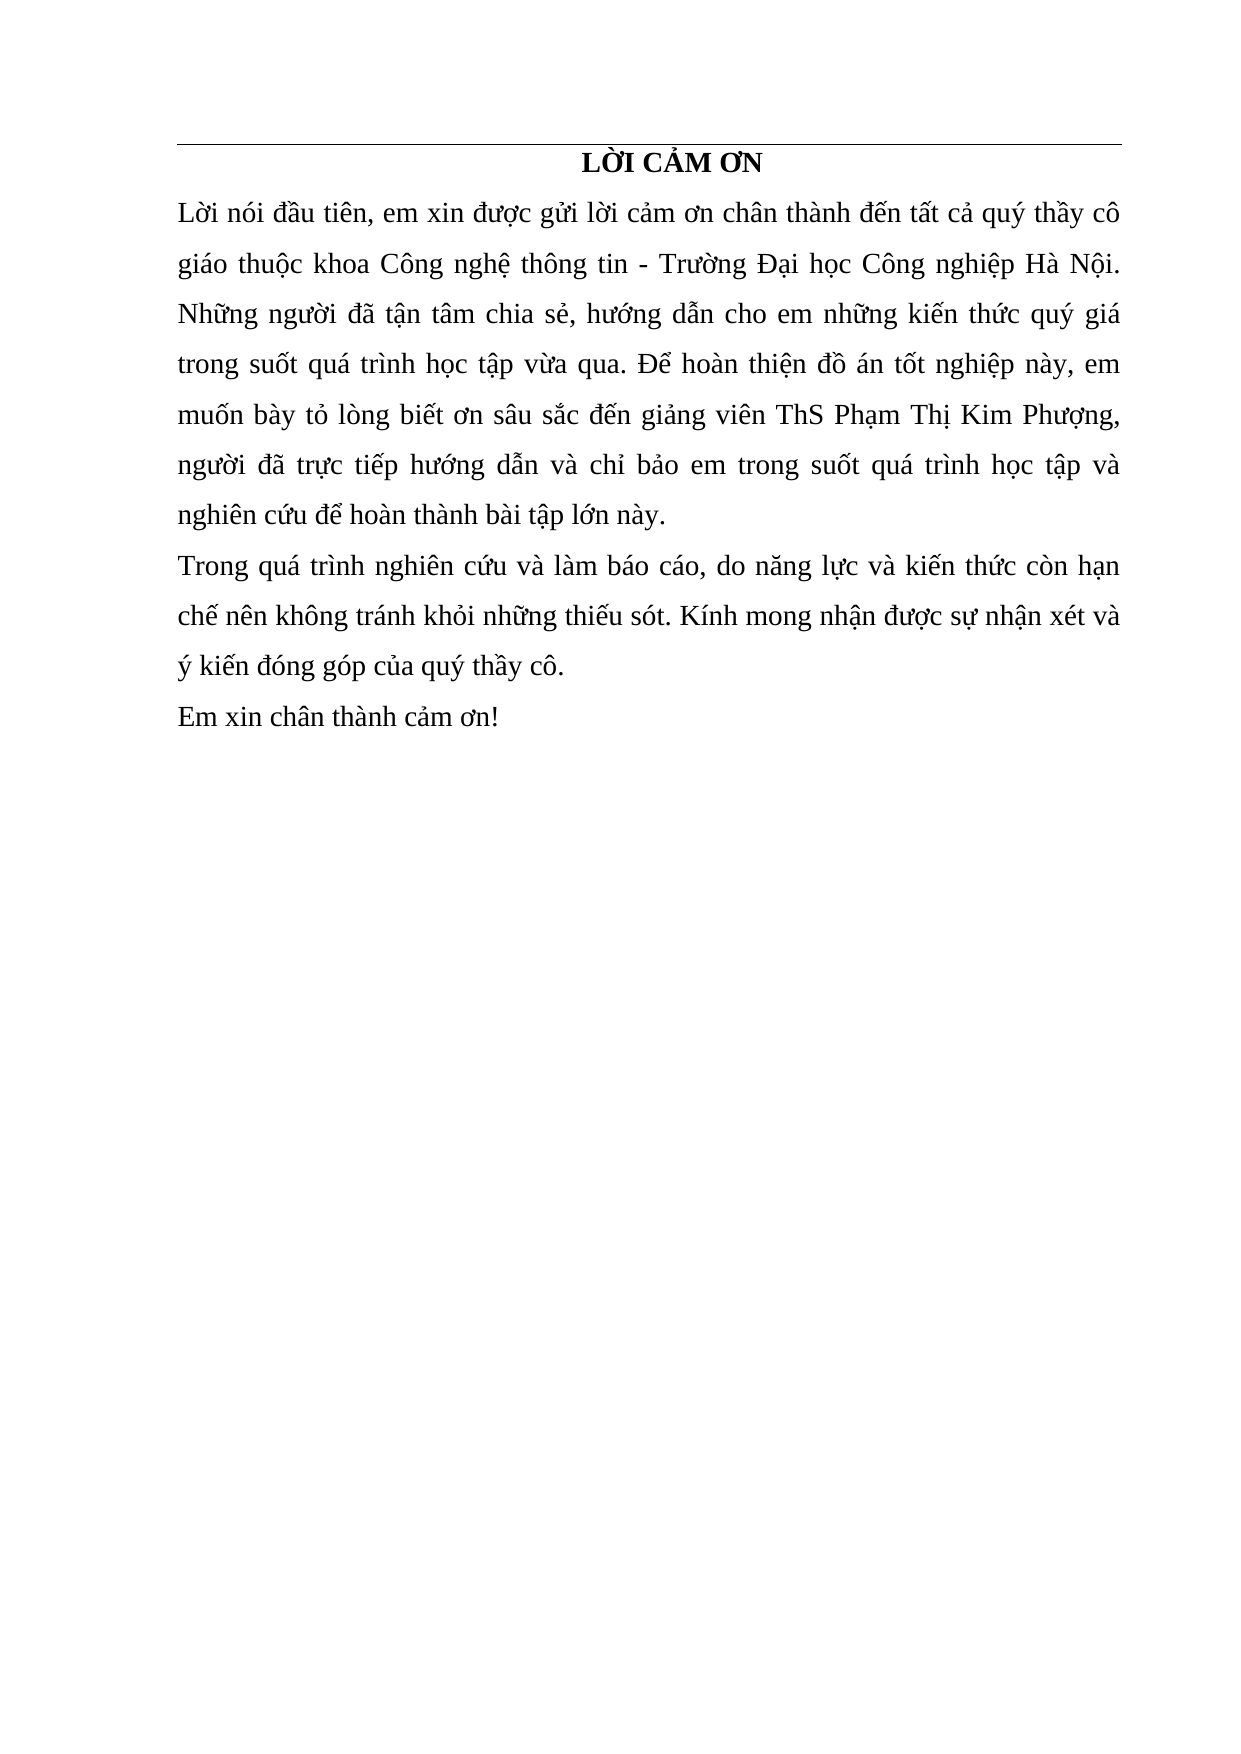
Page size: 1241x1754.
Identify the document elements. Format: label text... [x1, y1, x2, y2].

text Lời nói đầu tiên, em xin được gửi lời cảm ơn chân thành đến tất cả quý thầy cô giáo thuộc khoa Công nghệ thông tin - Trường Đại học Công nghiệp Hà Nội. Những người đã tận tâm chia sẻ, hướng dẫn cho em những kiến thức quý giá trong suốt quá trình học tập vừa qua. Để hoàn thiện đồ án tốt nghiệp này, em muốn bày tỏ lòng biết ơn sâu sắc đến giảng viên ThS Phạm Thị Kim Phượng, người đã trực tiếp hướng dẫn và chỉ bảo em trong suốt quá trình học tập và nghiên cứu để hoàn thành bài tập lớn này. [177, 196, 1122, 531]
text Trong quá trình nghiên cứu và làm báo cáo, do năng lực và kiến thức còn hạn chế nên không tránh khỏi những thiếu sót. Kính mong nhận được sự nhận xét và ý kiến đóng góp của quý thầy cô. [177, 548, 1122, 682]
subtitle LỜI CẢM ƠN [222, 145, 1122, 179]
text Em xin chân thành cảm ơn! [177, 699, 1122, 732]
